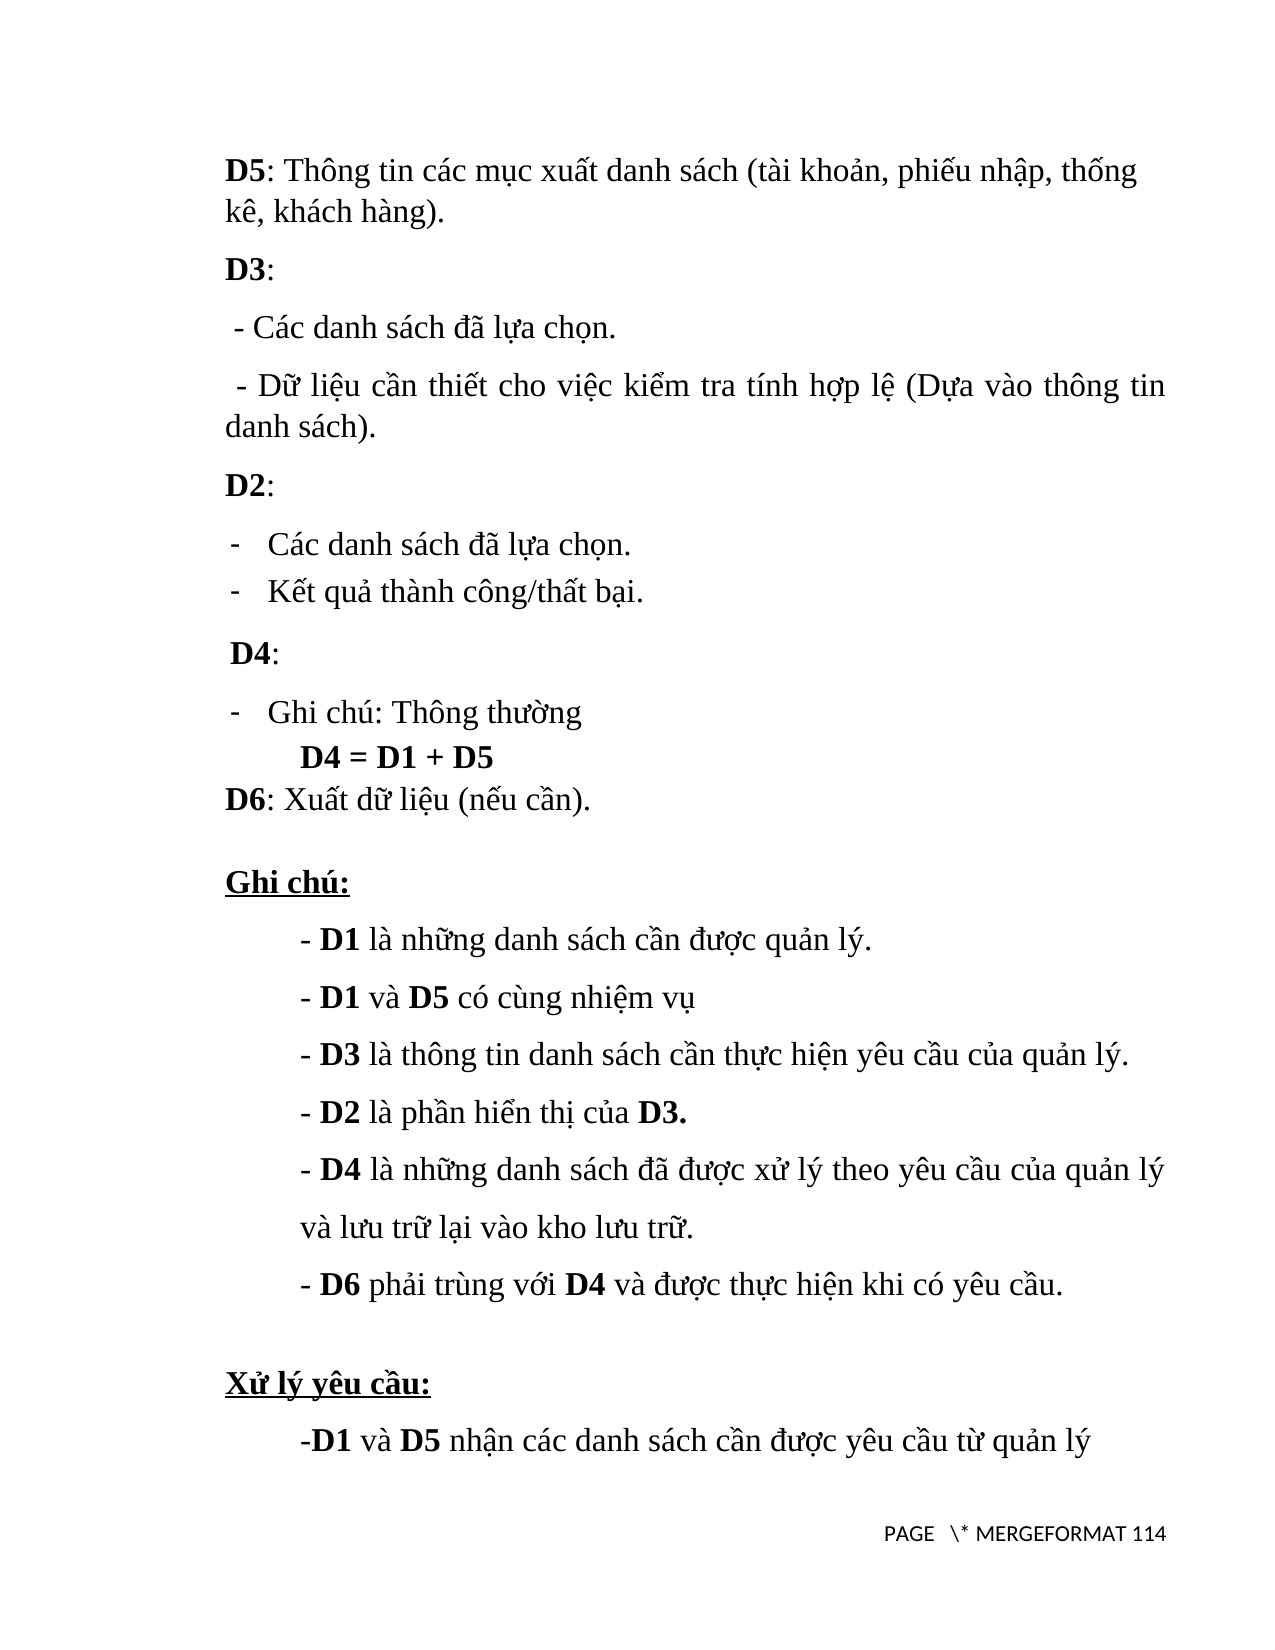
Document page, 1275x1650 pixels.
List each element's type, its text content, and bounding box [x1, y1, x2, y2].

text D4: [230, 633, 1167, 671]
text - D6 phải trùng với D4 và được thực hiện khi có yêu cầu. [225, 1264, 1167, 1303]
text Xử lý yêu cầu: [225, 1363, 1167, 1402]
text - Dữ liệu cần thiết cho việc kiểm tra tính hợp lệ (Dựa vào thông tin danh sách). [225, 365, 1167, 445]
list Kết quả thành công/thất bại. [230, 569, 1167, 610]
text -D1 và D5 nhận các danh sách cần được yêu cầu từ quản lý [150, 1421, 1167, 1459]
text - D2 là phần hiển thị của D3. [225, 1092, 1167, 1130]
text D6: Xuất dữ liệu (nếu cần). [225, 779, 1167, 817]
text D5: Thông tin các mục xuất danh sách (tài khoản, phiếu nhập, thống kê, khách hàng). [225, 150, 1167, 230]
text Ghi chú: [225, 862, 1167, 900]
text D3: [225, 249, 1167, 288]
text - D3 là thông tin danh sách cần thực hiện yêu cầu của quản lý. [225, 1034, 1167, 1073]
list Các danh sách đã lựa chọn. [230, 523, 1167, 563]
text D4 = D1 + D5 [267, 738, 1167, 776]
text D2: [225, 465, 1167, 503]
text - D4 là những danh sách đã được xử lý theo yêu cầu của quản lý và lưu trữ lại vào kho lưu trữ. [300, 1149, 1167, 1245]
text - D1 và D5 có cùng nhiệm vụ [225, 977, 1167, 1015]
text - Các danh sách đã lựa chọn. [225, 307, 1167, 346]
text - D1 là những danh sách cần được quản lý. [225, 919, 1167, 958]
list Ghi chú: Thông thường [230, 691, 1167, 732]
